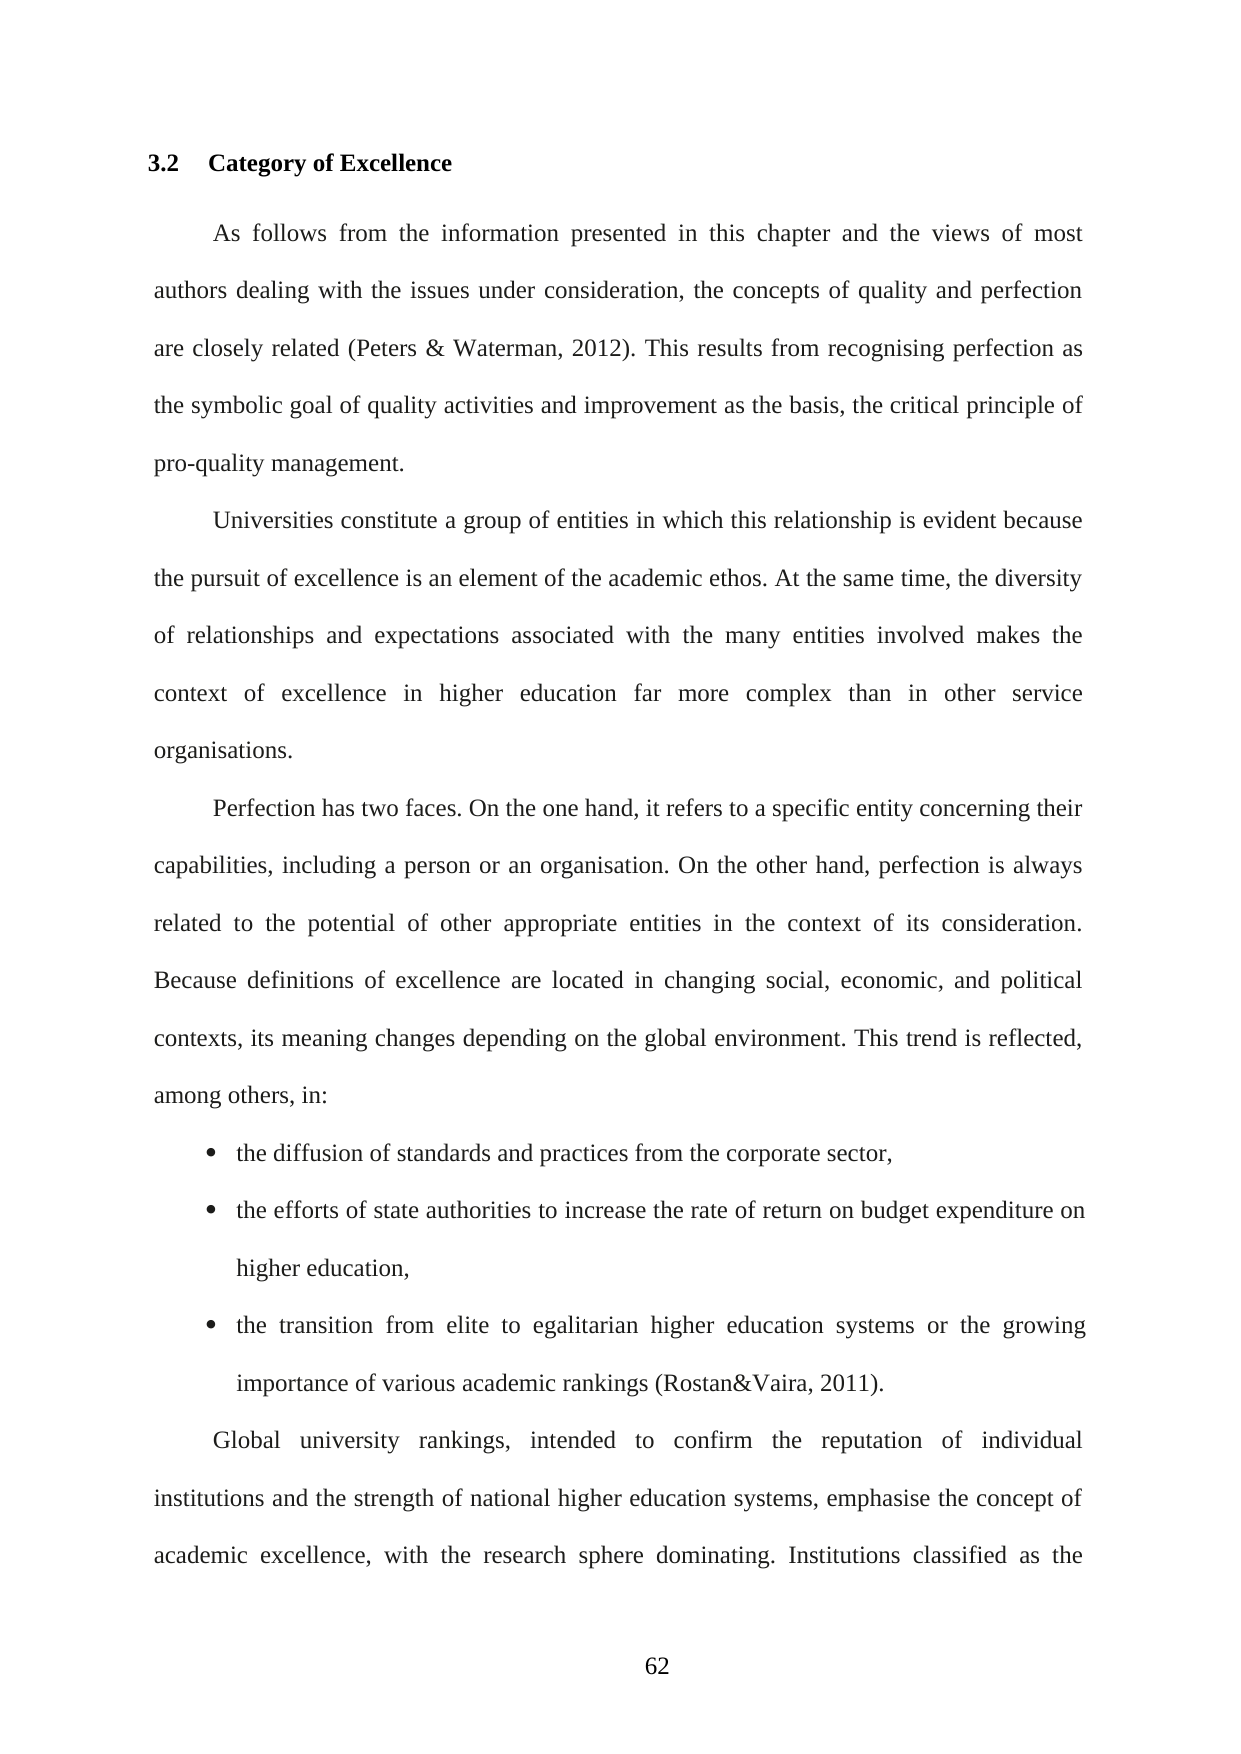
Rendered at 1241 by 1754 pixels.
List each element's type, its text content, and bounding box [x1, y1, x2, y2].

list the efforts of state authorities to increase the rate of return on budget expenditure on higher education, [207, 1195, 1087, 1281]
text Perfection has two faces. On the one hand, it refers to a specific entity concerning their capabilities, including a person or an organisation. On the other hand, perfection is always related to the potential of other appropriate entities in the context of its consideration. Because definitions of excellence are located in changing social, economic, and political contexts, its meaning changes depending on the global environment. This trend is reflected, among others, in: [153, 793, 1084, 1109]
text As follows from the information presented in this chapter and the views of most authors dealing with the issues under consideration, the concepts of quality and perfection are closely related (Peters & Waterman, 2012). This results from recognising perfection as the symbolic goal of quality activities and improvement as the basis, the critical principle of pro-quality management. [153, 218, 1084, 476]
text Universities constitute a group of entities in which this relationship is evident because the pursuit of excellence is an element of the academic ethos. At the same time, the diversity of relationships and expectations associated with the many entities involved makes the context of excellence in higher education far more complex than in other service organisations. [153, 505, 1084, 764]
list the transition from elite to egalitarian higher education systems or the growing importance of various academic rankings (Rostan&Vaira, 2011). [207, 1310, 1087, 1396]
list the diffusion of standards and practices from the corporate sector, [207, 1138, 1087, 1166]
subtitle Category of Excellence [148, 148, 1093, 176]
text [153, 1425, 1084, 1569]
